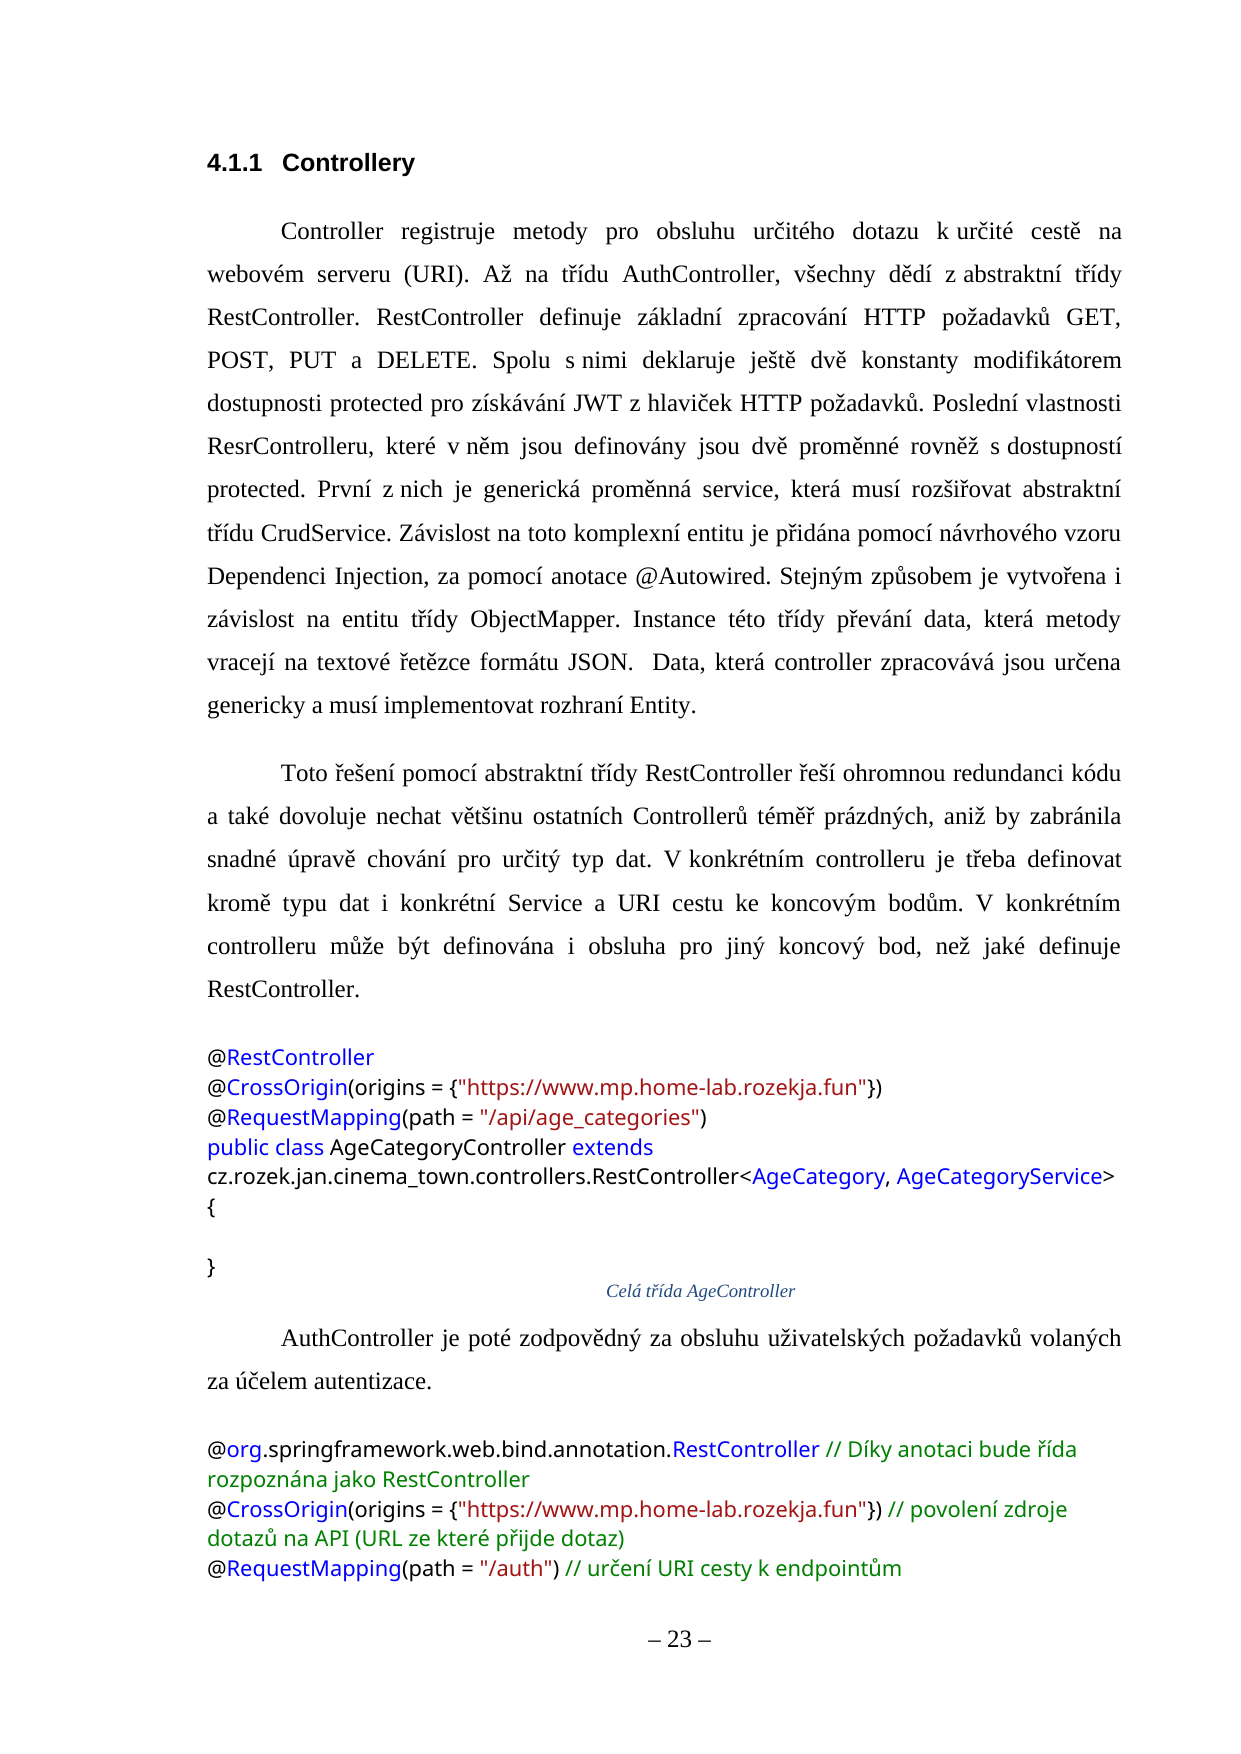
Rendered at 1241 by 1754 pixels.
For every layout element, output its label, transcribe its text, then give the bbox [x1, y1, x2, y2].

subtitle Controllery [207, 148, 1122, 176]
text Celá třída AgeController [207, 1280, 1122, 1302]
text Toto řešení pomocí abstraktní třídy RestController řeší ohromnou redundanci kódu a také dovoluje nechat většinu ostatních Controllerů téměř prázdných, aniž by zabránila snadné úpravě chování pro určitý typ dat. V konkrétním controlleru je třeba definovat kromě typu dat i konkrétní Service a URI cestu ke koncovým bodům. V konkrétním controlleru může být definována i obsluha pro jiný koncový bod, než jaké definuje RestController. [207, 758, 1122, 1003]
text @CrossOrigin(origins = {"https://www.mp.home-lab.rozekja.fun"}) // povolení zdroje dotazů na API (URL ze které přijde dotaz) [207, 1494, 1122, 1553]
text } [207, 1251, 1122, 1280]
text @RequestMapping(path = "/api/age_categories") [207, 1102, 1122, 1131]
text @org.springframework.web.bind.annotation.RestController // Díky anotaci bude řída rozpoznána jako RestController [207, 1434, 1122, 1494]
text @RestController [207, 1042, 1122, 1072]
text AuthController je poté zodpovědný za obsluhu uživatelských požadavků volaných za účelem autentizace. [207, 1323, 1122, 1395]
text @RequestMapping(path = "/auth") // určení URI cesty k endpointům [207, 1553, 1122, 1583]
text Controller registruje metody pro obsluhu určitého dotazu k určité cestě na webovém serveru (URI). Až na třídu AuthController, všechny dědí z abstraktní třídy RestController. RestController definuje základní zpracování HTTP požadavků GET, POST, PUT a DELETE. Spolu s nimi deklaruje ještě dvě konstanty modifikátorem dostupnosti protected pro získávání JWT z hlaviček HTTP požadavků. Poslední vlastnosti ResrControlleru, které v něm jsou definovány jsou dvě proměnné rovněž s dostupností protected. První z nich je generická proměnná service, která musí rozšiřovat abstraktní třídu CrudService. Závislost na toto komplexní entitu je přidána pomocí návrhového vzoru Dependenci Injection, za pomocí anotace @Autowired. Stejným způsobem je vytvořena i závislost na entitu třídy ObjectMapper. Instance této třídy převání data, která metody vracejí na textové řetězce formátu JSON. Data, která controller zpracovává jsou určena genericky a musí implementovat rozhraní Entity. [207, 216, 1122, 719]
text @CrossOrigin(origins = {"https://www.mp.home-lab.rozekja.fun"}) [207, 1072, 1122, 1102]
text public class AgeCategoryController extends cz.rozek.jan.cinema_town.controllers.RestController<AgeCategory, AgeCategoryService> { [207, 1131, 1122, 1221]
